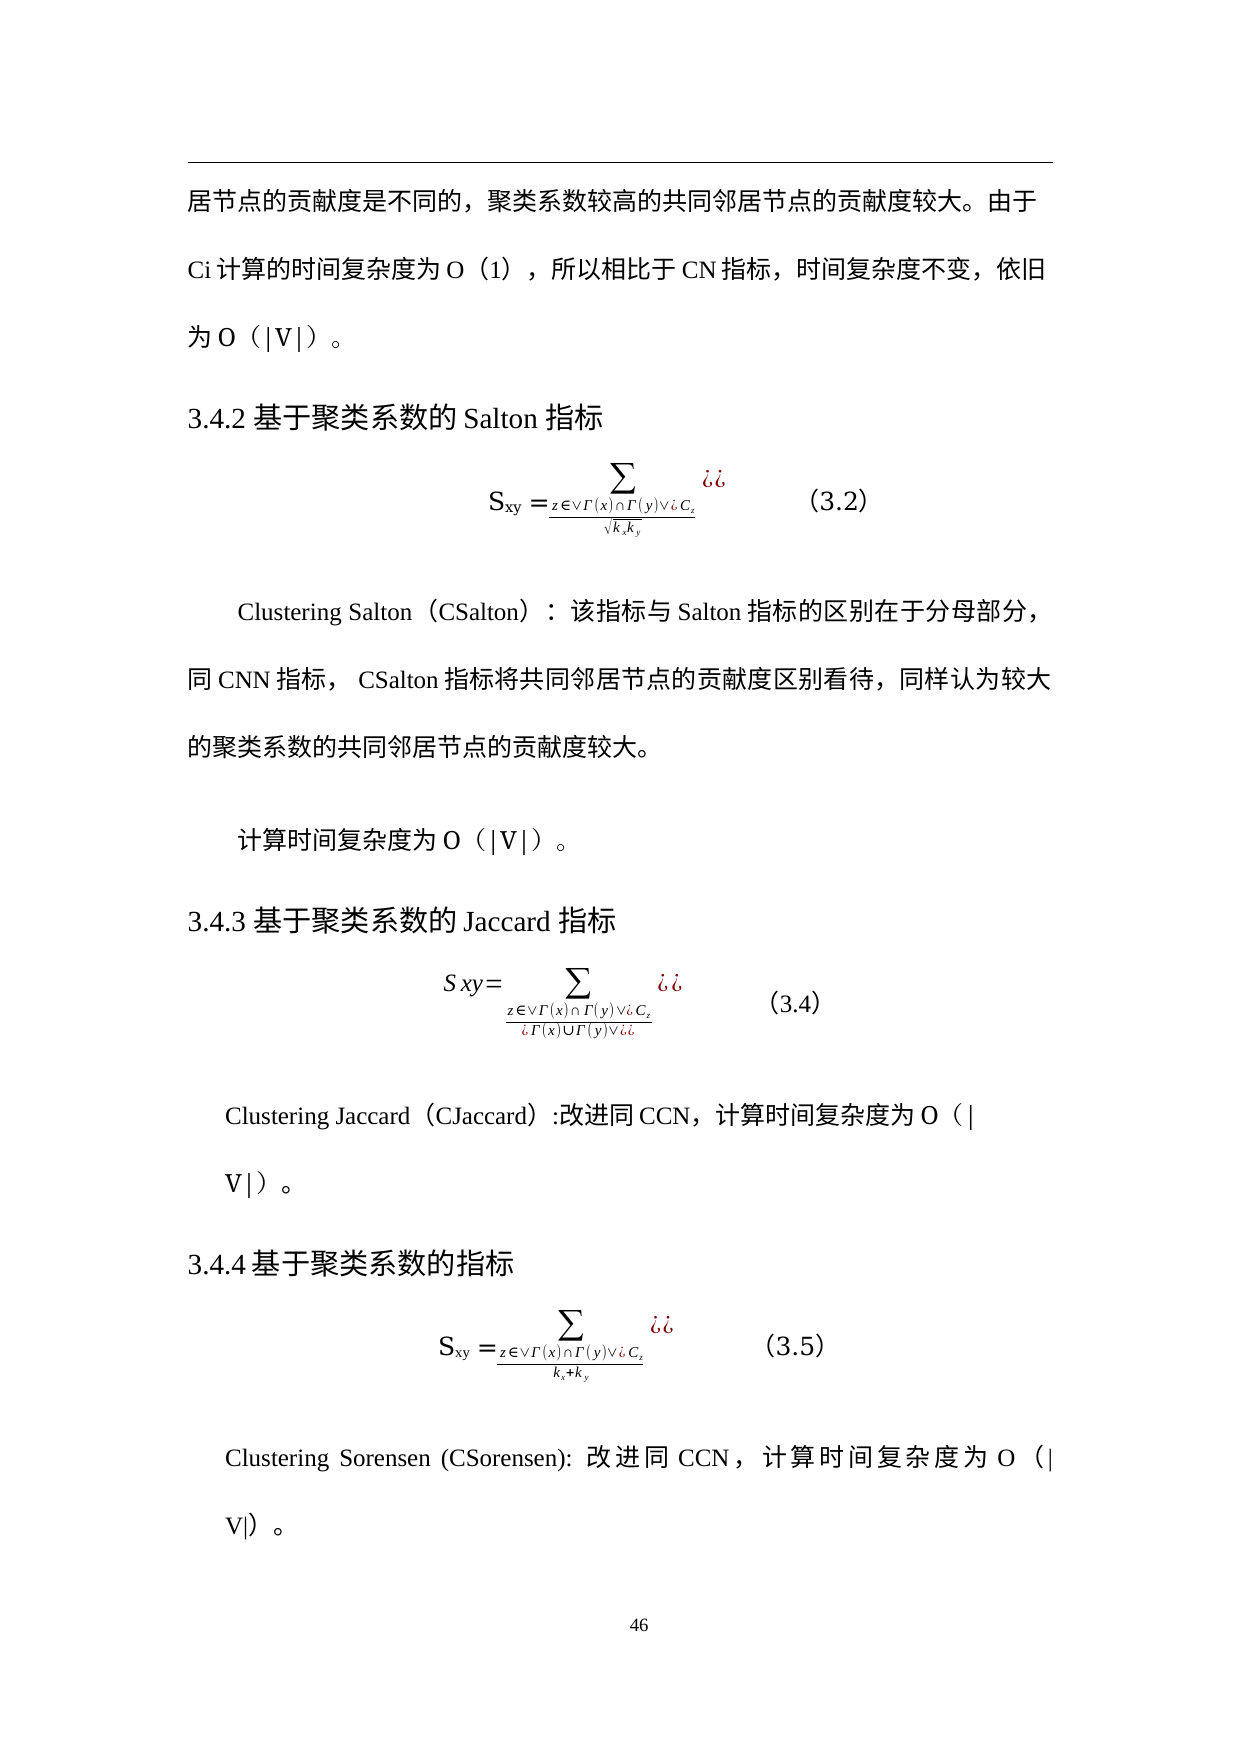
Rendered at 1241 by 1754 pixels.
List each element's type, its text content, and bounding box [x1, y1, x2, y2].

subtitle 3.4.3 基于聚类系数的Jaccard 指标 [187, 898, 1053, 940]
text Clustering Salton（CSalton）：该指标与Salton指标的区别在于分母部分，同CNN指标， CSalton指标将共同邻居节点的贡献度区别看待，同样认为较大的聚类系数的共同邻居节点的贡献度较大。 [187, 576, 1053, 780]
list （3.4） [225, 952, 1053, 1054]
text 计算时间复杂度为O（|V|）。 [187, 805, 1053, 873]
list Clustering Sorensen (CSorensen): 改进同CCN，计算时间复杂度为O（|V|）。 [225, 1422, 1053, 1558]
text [187, 166, 1053, 369]
subtitle 3.4.4基于聚类系数的指标 [187, 1240, 1053, 1282]
subtitle 3.4.2 基于聚类系数的Salton 指标 [187, 394, 1053, 437]
list Clustering Jaccard（CJaccard）:改进同CCN，计算时间复杂度为O（|V|）。 [225, 1079, 1053, 1215]
list Sxy = （3.2） [312, 449, 1053, 551]
list Sxy = （3.5） [225, 1295, 1053, 1397]
